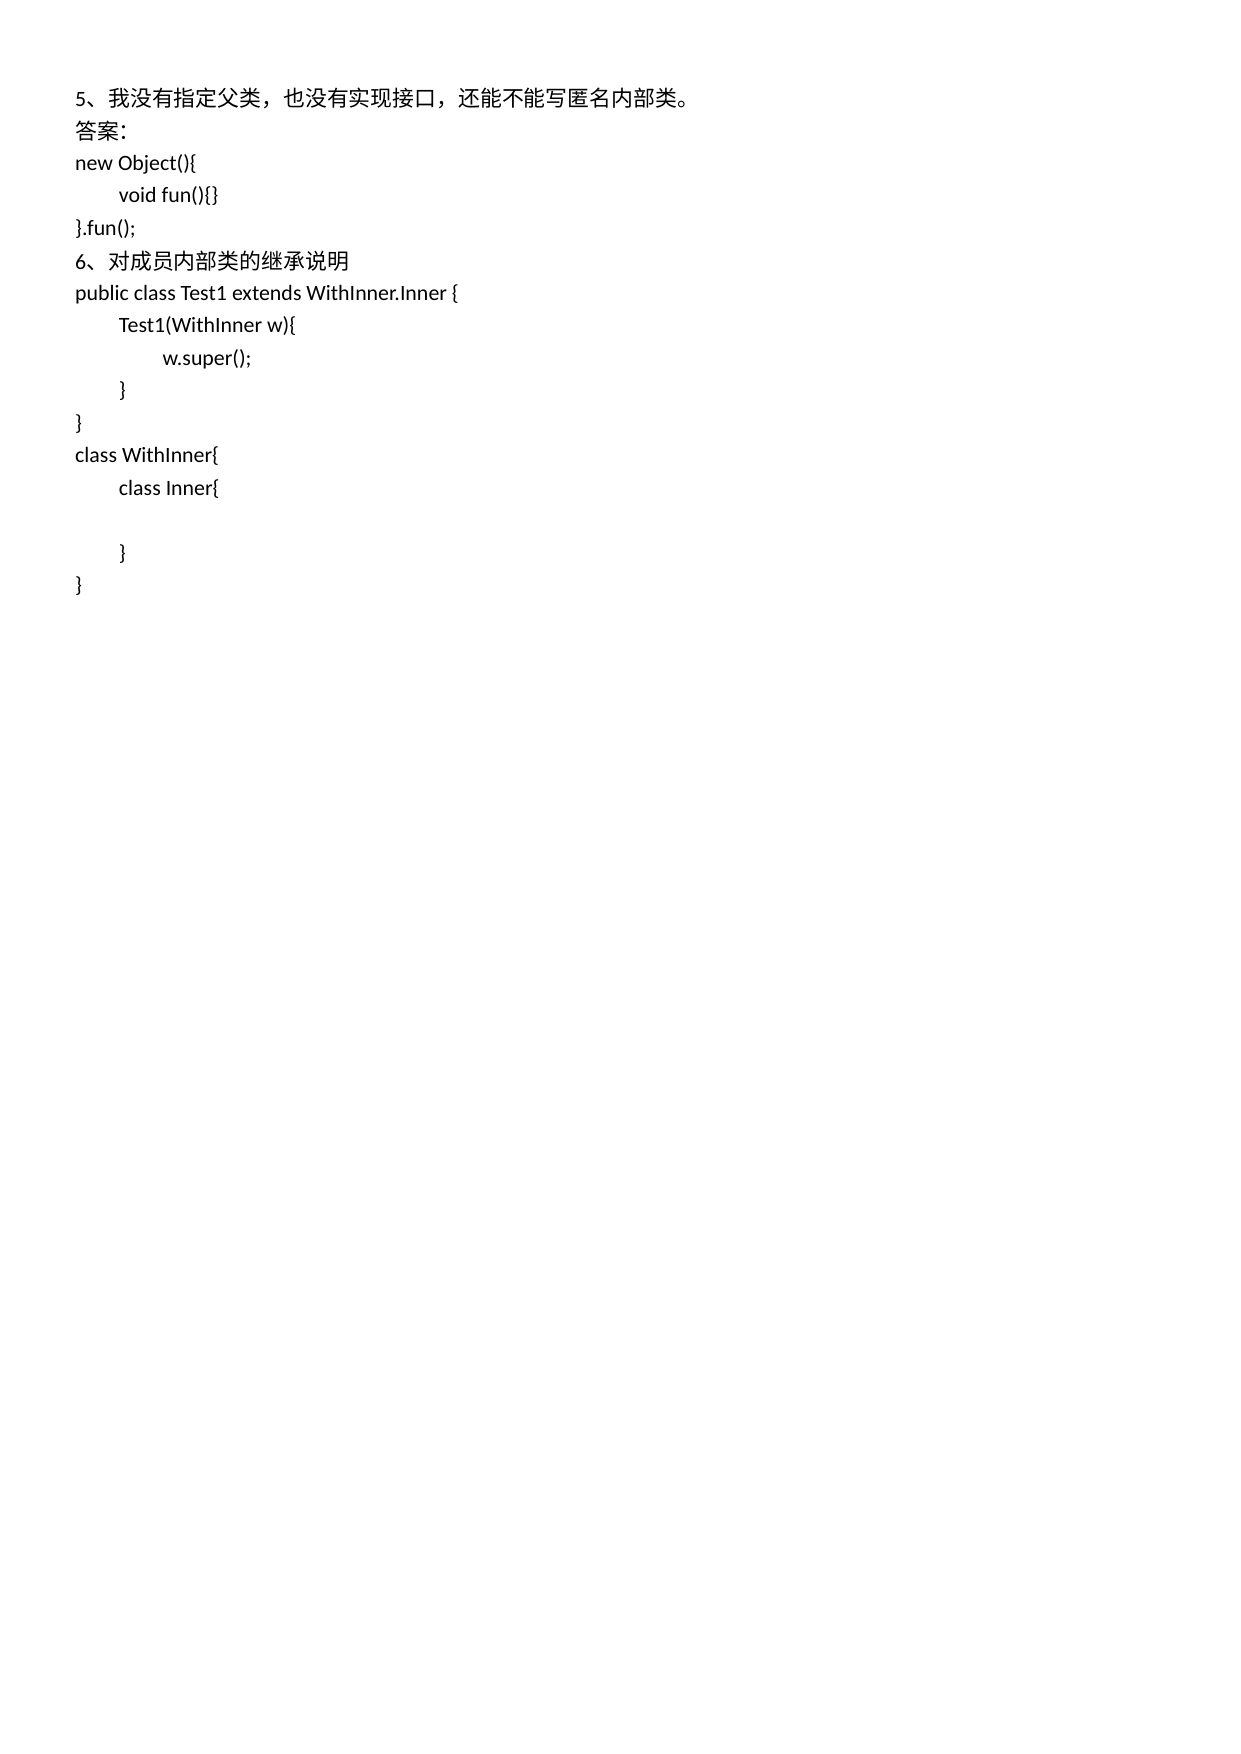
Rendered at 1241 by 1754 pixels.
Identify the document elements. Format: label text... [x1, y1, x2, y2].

text 5、我没有指定父类，也没有实现接口，还能不能写匿名内部类。 [75, 81, 1165, 113]
text } [75, 536, 1165, 568]
text 6、对成员内部类的继承说明 [75, 243, 1165, 276]
text void fun(){} [75, 178, 1165, 211]
text w.super(); [75, 341, 1165, 373]
text class WithInner{ [75, 438, 1165, 471]
text new Object(){ [75, 146, 1165, 178]
text class Inner{ [75, 471, 1165, 503]
text Test1(WithInner w){ [75, 308, 1165, 341]
text } [75, 406, 1165, 438]
text } [75, 373, 1165, 406]
text } [75, 568, 1165, 601]
text }.fun(); [75, 211, 1165, 243]
text public class Test1 extends WithInner.Inner { [75, 276, 1165, 308]
text 答案： [75, 113, 1165, 146]
